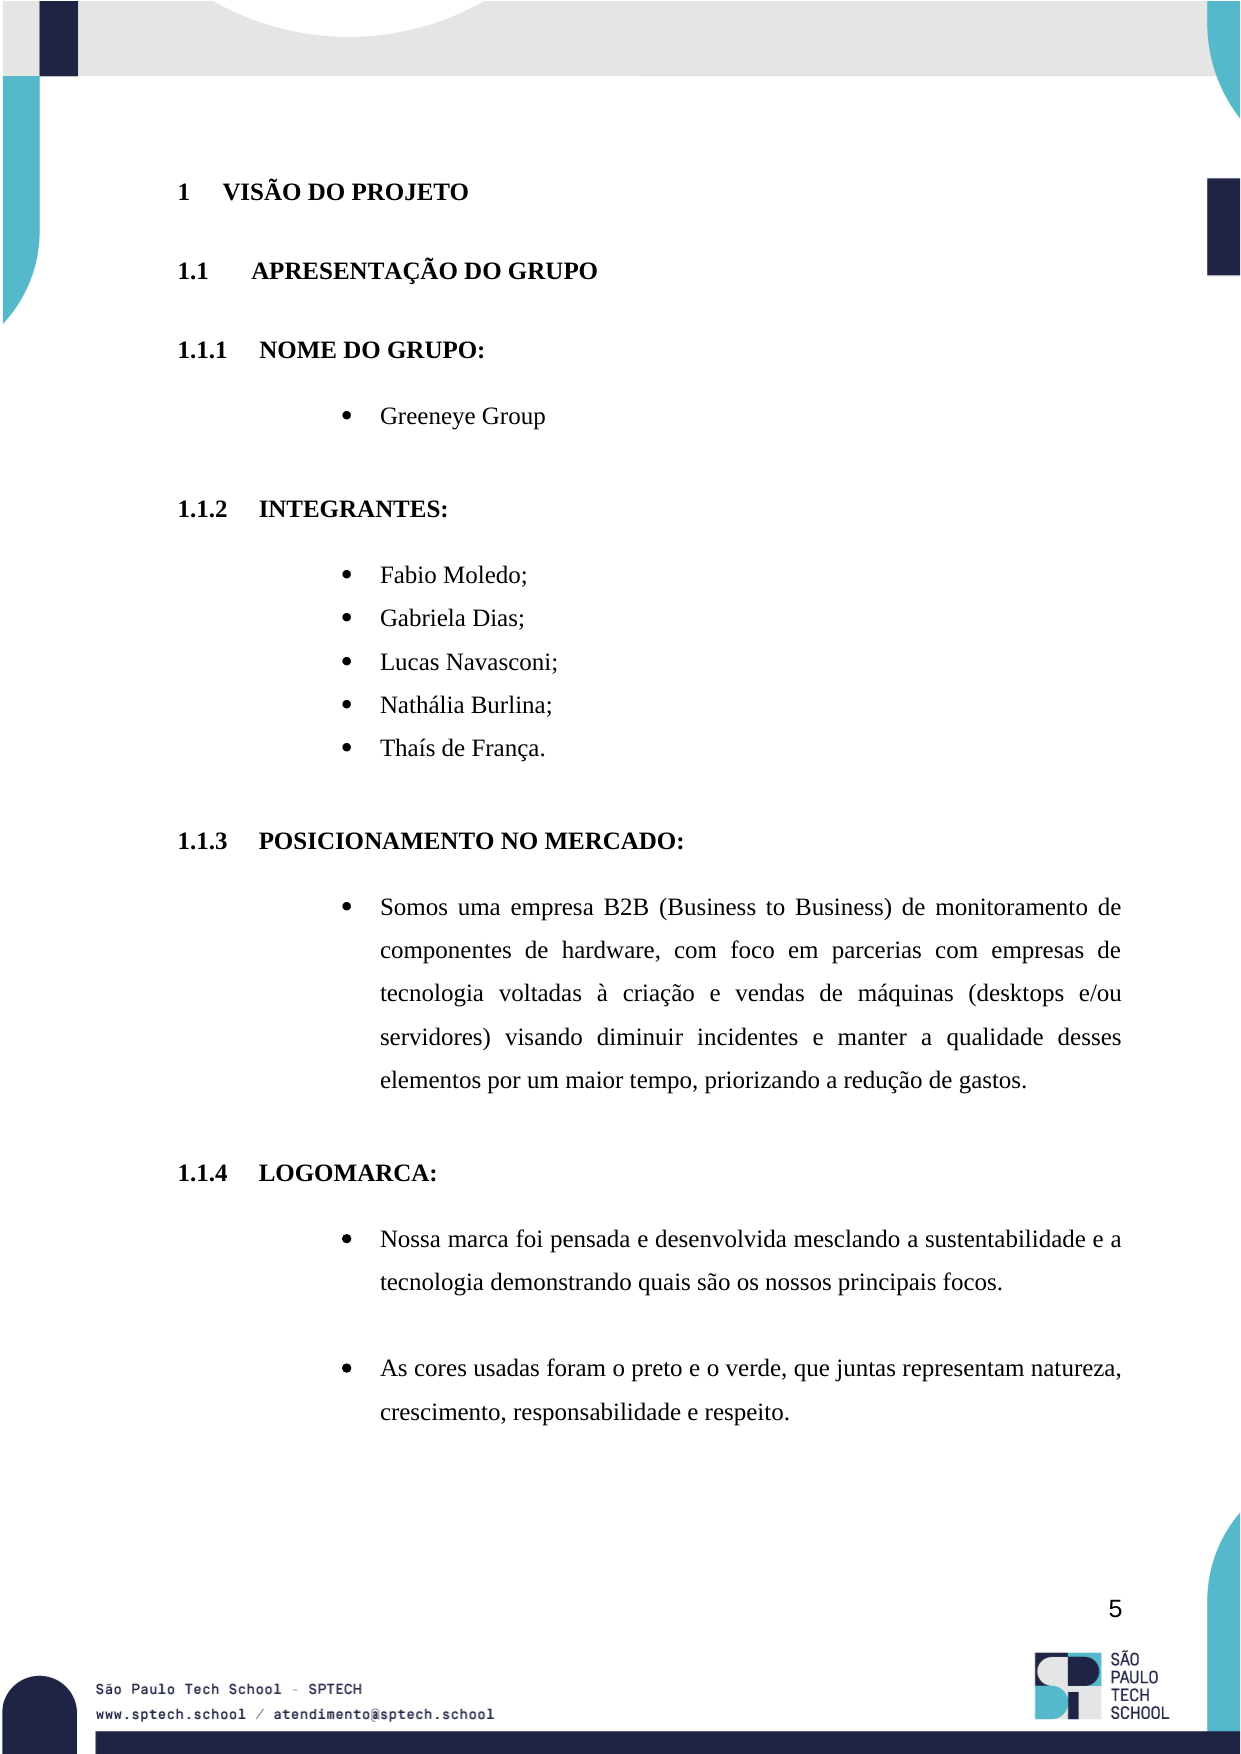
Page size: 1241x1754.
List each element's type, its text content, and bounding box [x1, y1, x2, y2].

subtitle APRESENTAÇÃO DO GRUPO [177, 256, 1122, 285]
list Nathália Burlina; [342, 690, 1122, 718]
subtitle LOGOMARCA: [177, 1158, 1122, 1187]
picture [2, 1, 1241, 1754]
list As cores usadas foram o preto e o verde, que juntas representam natureza, crescimento, responsabilidade e respeito. [342, 1353, 1122, 1425]
list Fabio Moledo; [342, 560, 1122, 589]
list Lucas Navasconi; [342, 647, 1122, 675]
list Nossa marca foi pensada e desenvolvida mesclando a sustentabilidade e a tecnologia demonstrando quais são os nossos principais focos. [342, 1224, 1122, 1296]
subtitle NOME DO GRUPO: [177, 335, 1122, 363]
list Thaís de França. [342, 733, 1122, 762]
list Somos uma empresa B2B (Business to Business) de monitoramento de componentes de hardware, com foco em parcerias com empresas de tecnologia voltadas à criação e vendas de máquinas (desktops e/ou servidores) visando diminuir incidentes e manter a qualidade desses elementos por um maior tempo, priorizando a redução de gastos. [342, 892, 1122, 1093]
subtitle VISÃO DO PROJETO [177, 177, 1122, 206]
list Greeneye Group [342, 401, 1122, 430]
list Gabriela Dias; [342, 603, 1122, 632]
subtitle POSICIONAMENTO NO MERCADO: [177, 826, 1122, 855]
subtitle INTEGRANTES: [177, 494, 1122, 523]
